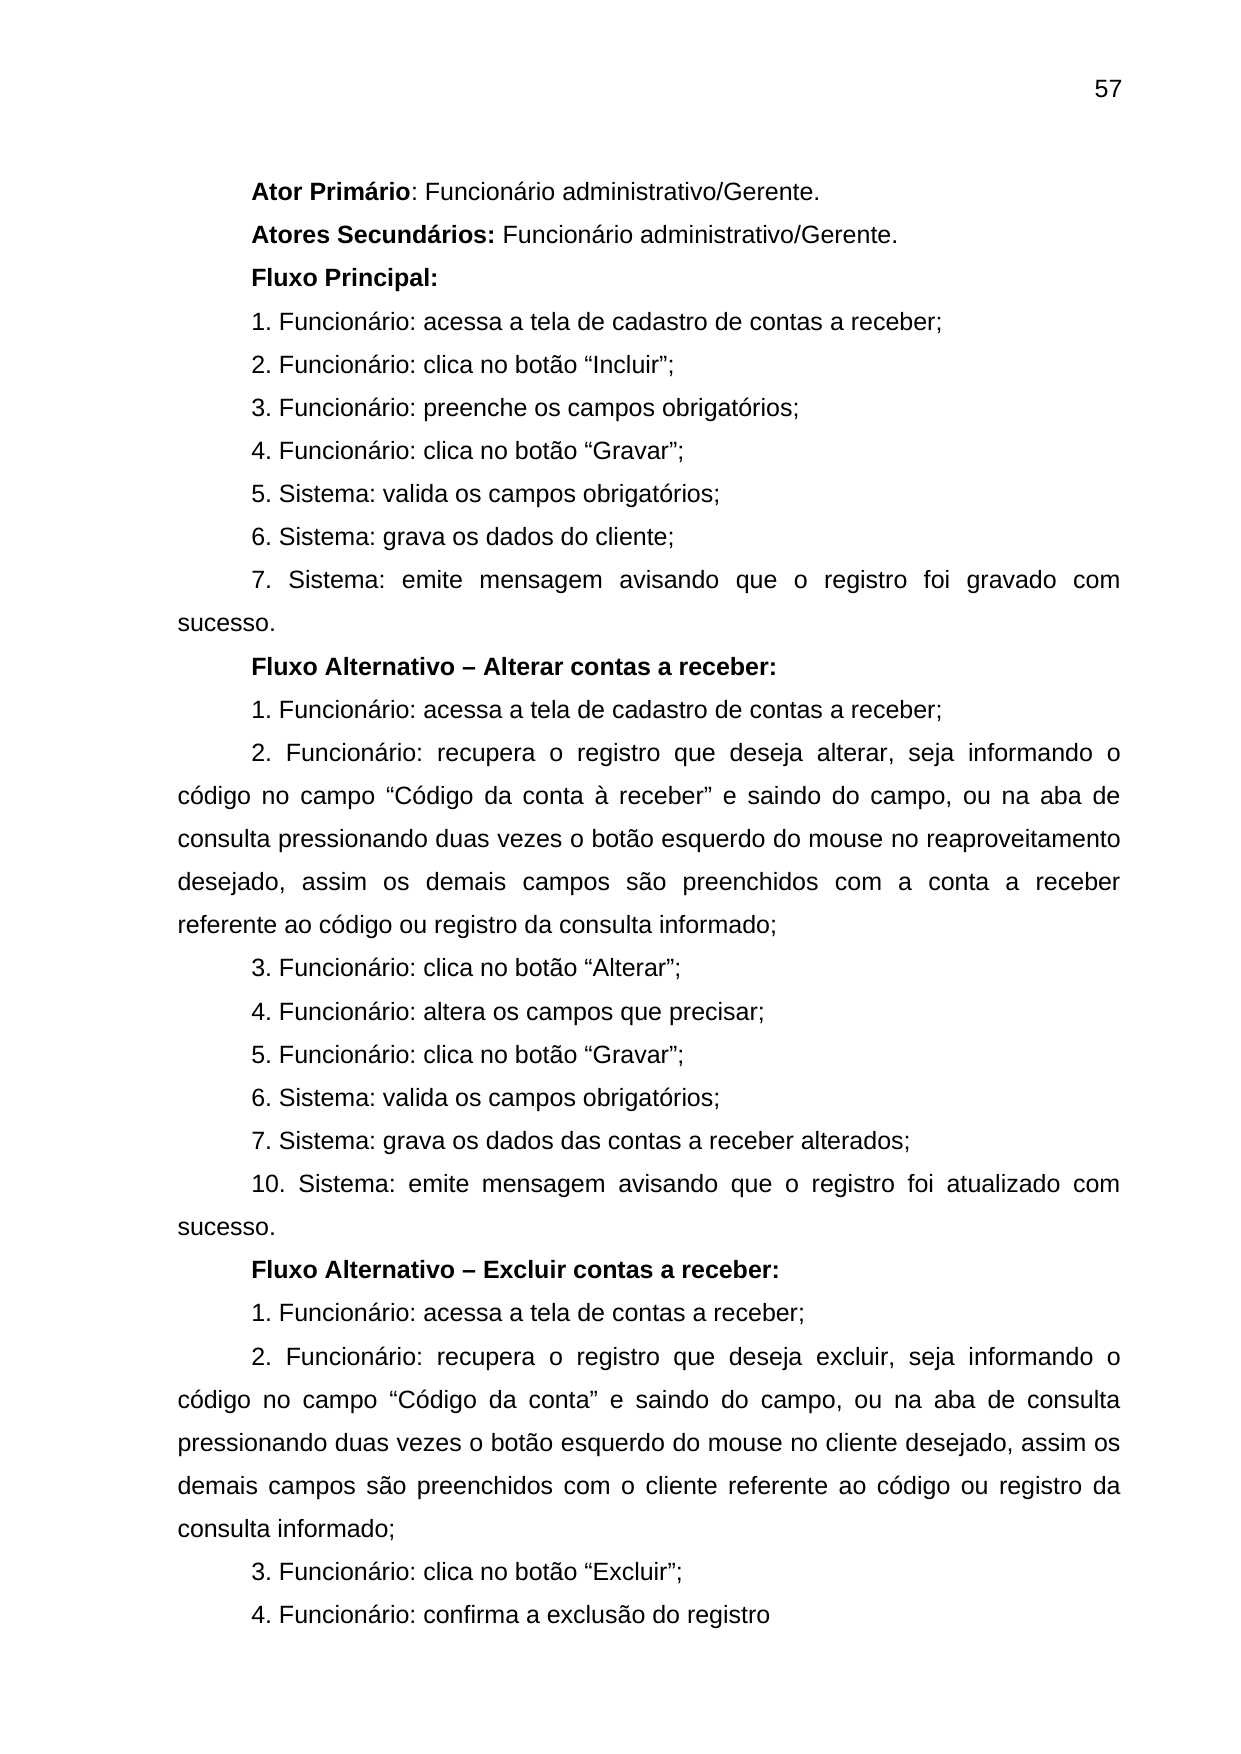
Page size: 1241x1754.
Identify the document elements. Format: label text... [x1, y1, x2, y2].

text 6. Sistema: grava os dados do cliente; [177, 522, 1122, 551]
text 1. Funcionário: acessa a tela de contas a receber; [177, 1298, 1122, 1327]
text 6. Sistema: valida os campos obrigatórios; [177, 1083, 1122, 1112]
text 7. Sistema: emite mensagem avisando que o registro foi gravado com sucesso. [177, 565, 1122, 637]
text 4. Funcionário: confirma a exclusão do registro [177, 1600, 1122, 1629]
text Fluxo Alternativo – Alterar contas a receber: [177, 652, 1122, 680]
text 5. Funcionário: clica no botão “Gravar”; [177, 1040, 1122, 1068]
text 10. Sistema: emite mensagem avisando que o registro foi atualizado com sucesso. [177, 1169, 1122, 1241]
text Fluxo Alternativo – Excluir contas a receber: [177, 1255, 1122, 1284]
text 7. Sistema: grava os dados das contas a receber alterados; [177, 1126, 1122, 1155]
text 2. Funcionário: clica no botão “Incluir”; [177, 350, 1122, 378]
text 2. Funcionário: recupera o registro que deseja excluir, seja informando o código no campo “Código da conta” e saindo do campo, ou na aba de consulta pressionando duas vezes o botão esquerdo do mouse no cliente desejado, assim os demais campos são preenchidos com o cliente referente ao código ou registro da consulta informado; [177, 1342, 1122, 1543]
text 1. Funcionário: acessa a tela de cadastro de contas a receber; [177, 695, 1122, 723]
text 3. Funcionário: clica no botão “Excluir”; [177, 1557, 1122, 1586]
text 3. Funcionário: clica no botão “Alterar”; [177, 953, 1122, 982]
text 5. Sistema: valida os campos obrigatórios; [177, 479, 1122, 508]
text Atores Secundários: Funcionário administrativo/Gerente. [177, 220, 1122, 249]
text Ator Primário: Funcionário administrativo/Gerente. [177, 177, 1122, 206]
text 3. Funcionário: preenche os campos obrigatórios; [177, 393, 1122, 422]
text 2. Funcionário: recupera o registro que deseja alterar, seja informando o código no campo “Código da conta à receber” e saindo do campo, ou na aba de consulta pressionando duas vezes o botão esquerdo do mouse no reaproveitamento desejado, assim os demais campos são preenchidos com a conta a receber referente ao código ou registro da consulta informado; [177, 738, 1122, 939]
text 4. Funcionário: clica no botão “Gravar”; [177, 436, 1122, 465]
text 4. Funcionário: altera os campos que precisar; [177, 997, 1122, 1025]
text 1. Funcionário: acessa a tela de cadastro de contas a receber; [177, 307, 1122, 335]
text Fluxo Principal: [177, 263, 1122, 292]
